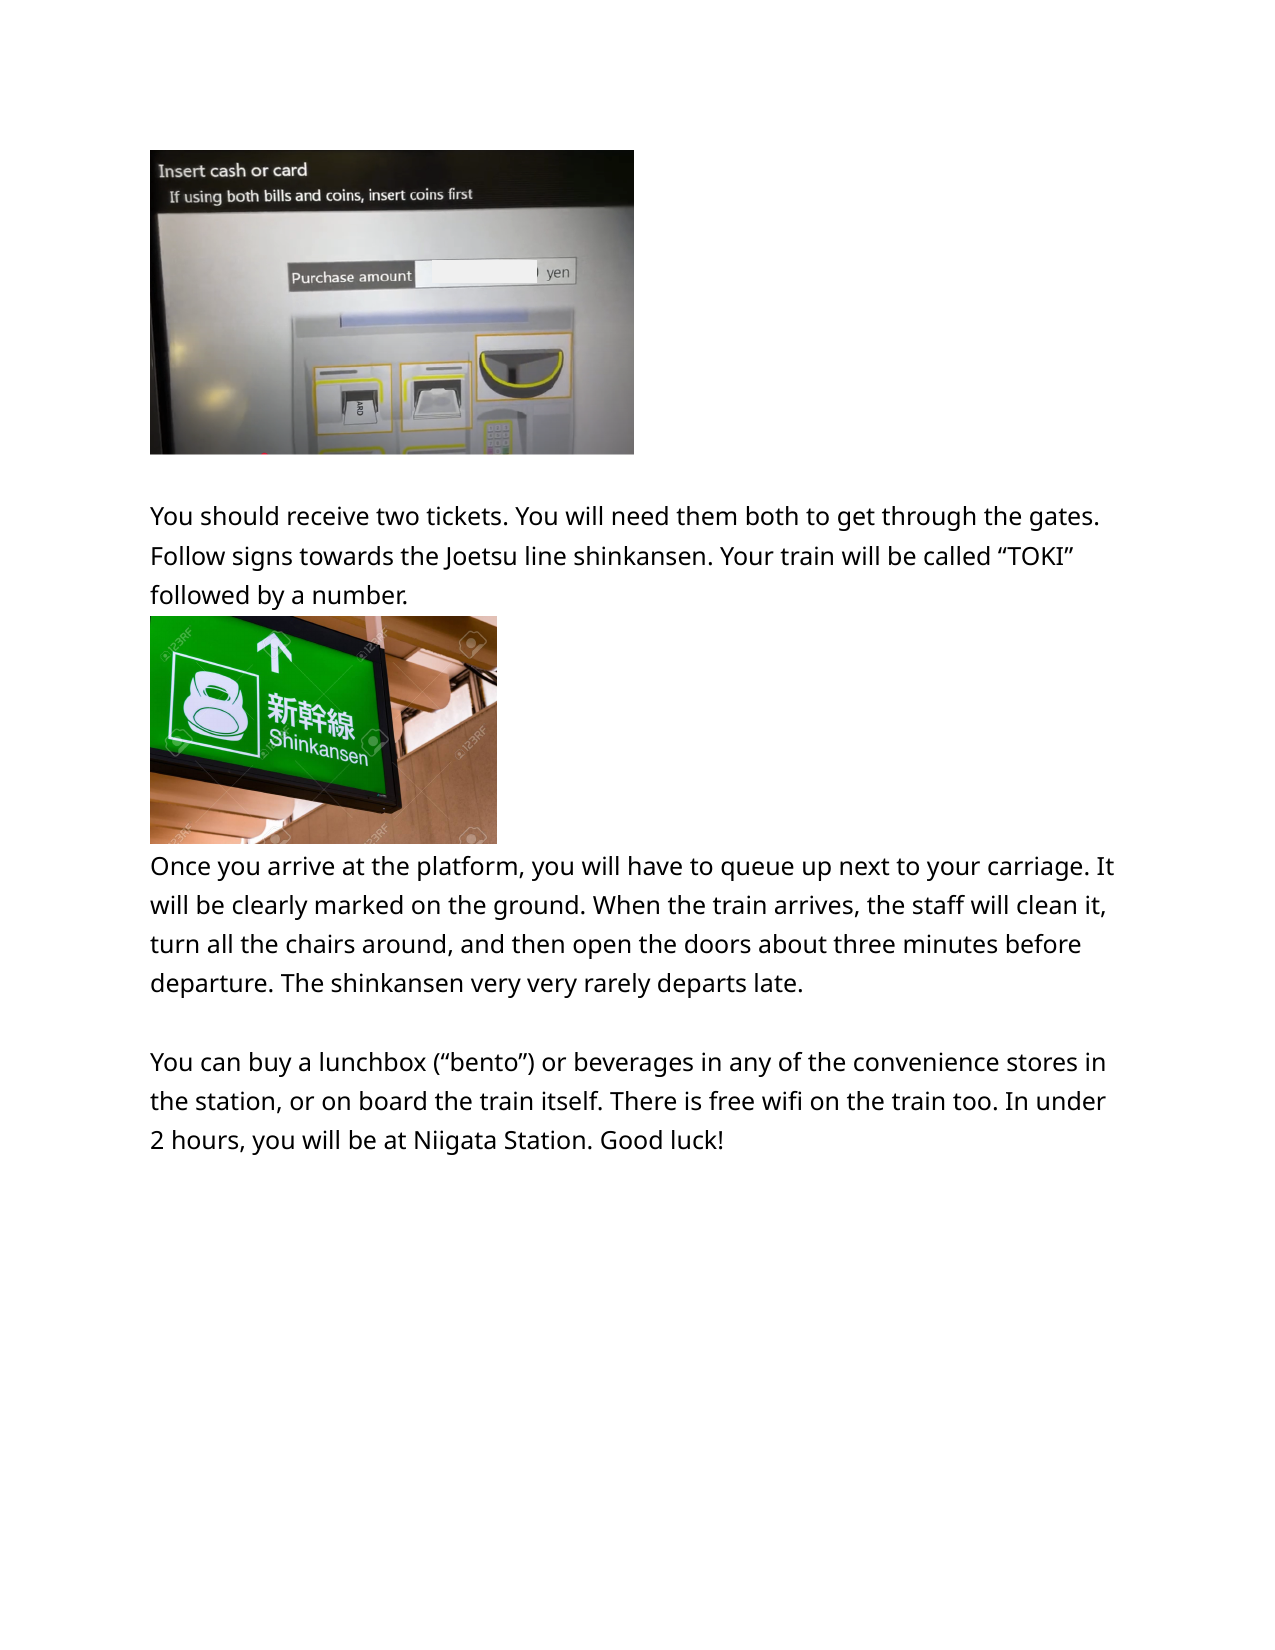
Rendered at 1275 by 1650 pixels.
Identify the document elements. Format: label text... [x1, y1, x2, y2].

list You can buy a lunchbox (“bento”) or beverages in any of the convenience stores in the station, or on board the train itself. There is free wifi on the train too. In under 2 hours, you will be at Niigata Station. Good luck! [150, 1044, 1125, 1157]
list You should receive two tickets. You will need them both to get through the gates. Follow signs towards the Joetsu line shinkansen. Your train will be called “TOKI” followed by a number. [150, 499, 1125, 611]
list Once you arrive at the platform, you will have to queue up next to your carriage. It will be clearly marked on the ground. When the train arrives, the staff will clean it, turn all the chairs around, and then open the doors about three minutes before departure. The shinkansen very very rarely departs late. [150, 848, 1125, 1000]
picture [150, 616, 497, 844]
picture [150, 150, 634, 455]
